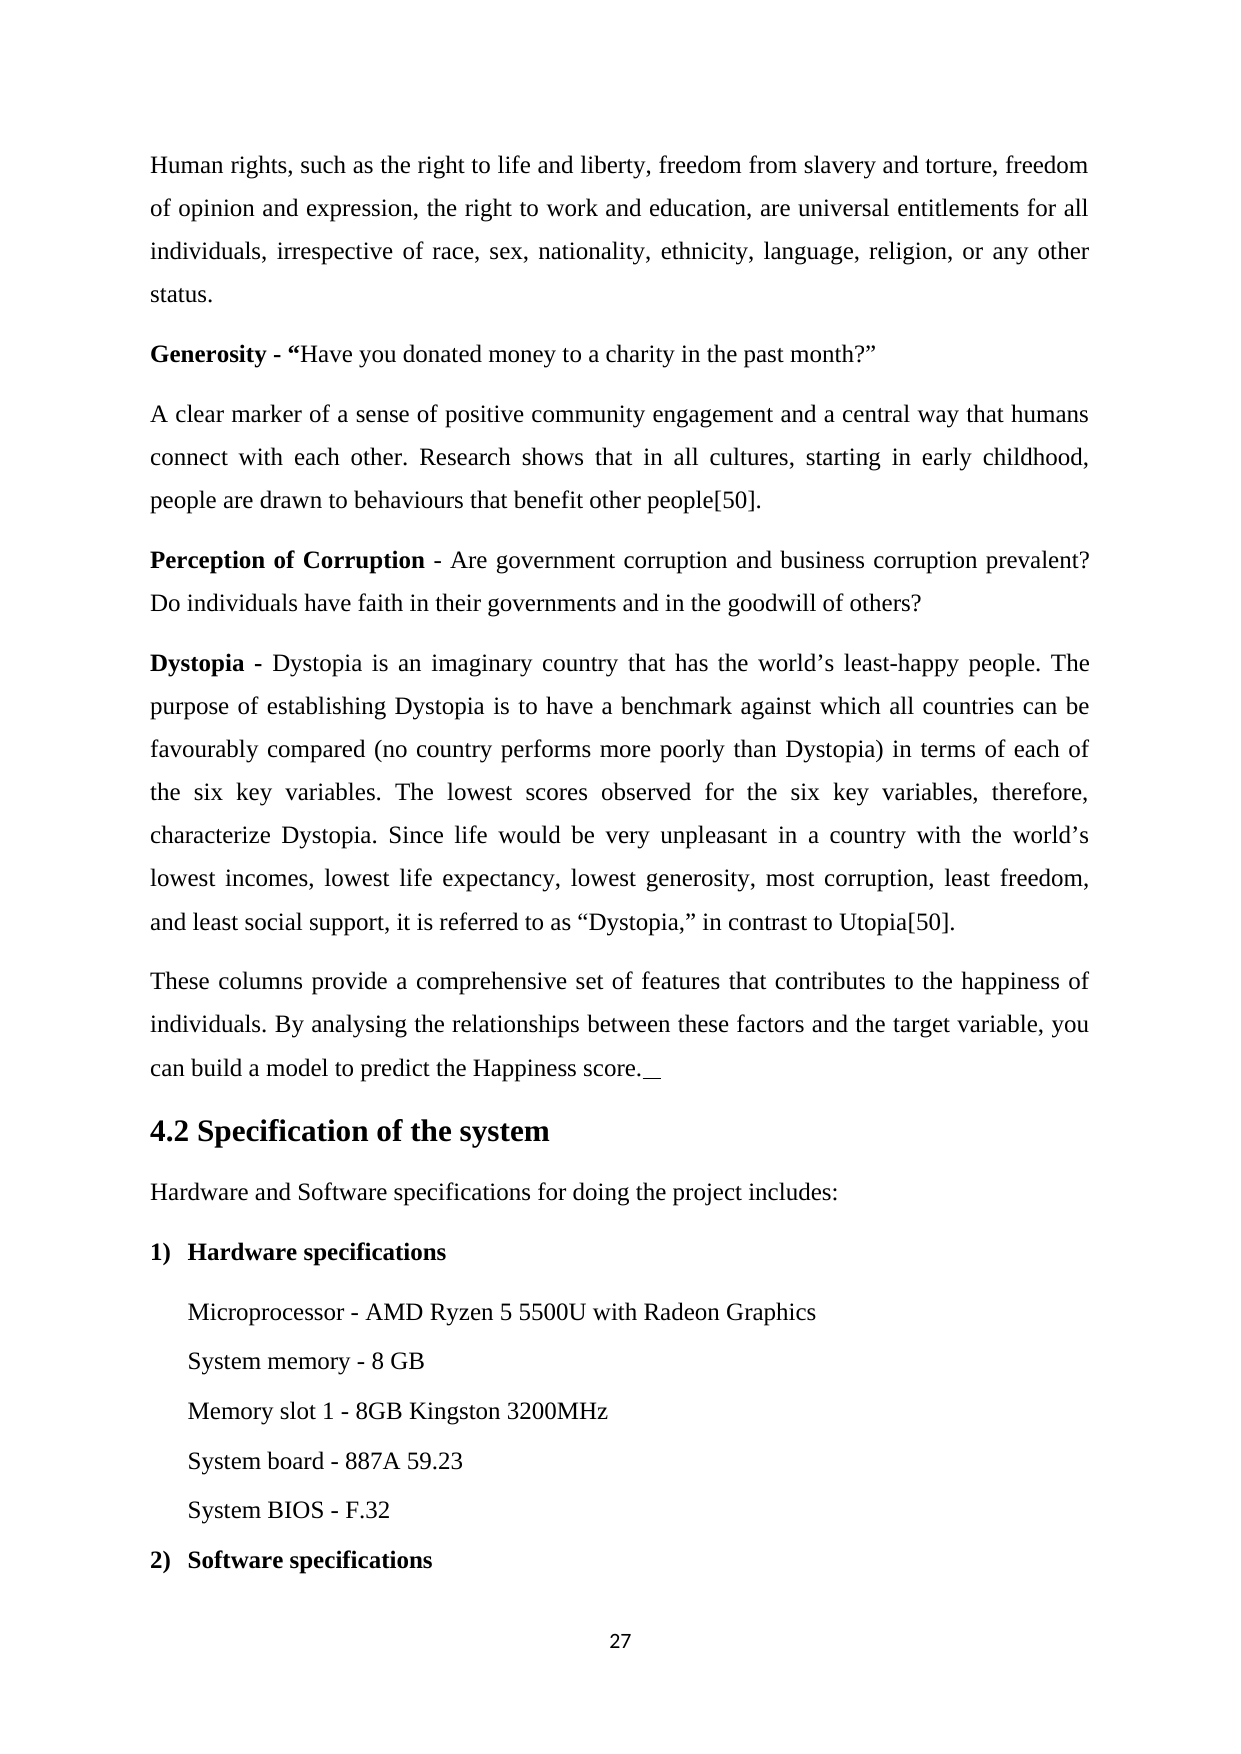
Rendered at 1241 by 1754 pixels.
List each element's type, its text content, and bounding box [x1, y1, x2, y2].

text Microprocessor - AMD Ryzen 5 5500U with Radeon Graphics [187, 1297, 1090, 1326]
text Human rights, such as the right to life and liberty, freedom from slavery and torture, freedom of opinion and expression, the right to work and education, are universal entitlements for all individuals, irrespective of race, sex, nationality, ethnicity, language, religion, or any other status. [150, 150, 1090, 308]
list Hardware specifications [150, 1237, 1090, 1266]
text System board - 887A 59.23 [187, 1446, 1090, 1474]
text Memory slot 1 - 8GB Kingston 3200MHz [187, 1396, 1090, 1425]
text Dystopia - Dystopia is an imaginary country that has the world’s least-happy people. The purpose of establishing Dystopia is to have a benchmark against which all countries can be favourably compared (no country performs more poorly than Dystopia) in terms of each of the six key variables. The lowest scores observed for the six key variables, therefore, characterize Dystopia. Since life would be very unpleasant in a country with the world’s lowest incomes, lowest life expectancy, lowest generosity, most corruption, least freedom, and least social support, it is referred to as “Dystopia,” in contrast to Utopia. [150, 648, 1090, 935]
text 4.2 Specification of the system [150, 1112, 1090, 1148]
text Perception of Corruption - Are government corruption and business corruption prevalent? Do individuals have faith in their governments and in the goodwill of others? [150, 545, 1090, 617]
text A clear marker of a sense of positive community engagement and a central way that humans connect with each other. Research shows that in all cultures, starting in early childhood, people are drawn to behaviours that benefit other people. [150, 399, 1090, 514]
text Hardware and Software specifications for doing the project includes: [150, 1177, 1090, 1206]
text System memory - 8 GB [187, 1346, 1090, 1375]
text System BIOS - F.32 [187, 1496, 1090, 1524]
text These columns provide a comprehensive set of features that contributes to the happiness of individuals. By analysing the relationships between these factors and the target variable, you can build a model to predict the Happiness score. [150, 966, 1090, 1081]
list Software specifications [150, 1545, 1090, 1574]
text Generosity - “Have you donated money to a charity in the past month?” [150, 339, 1090, 368]
